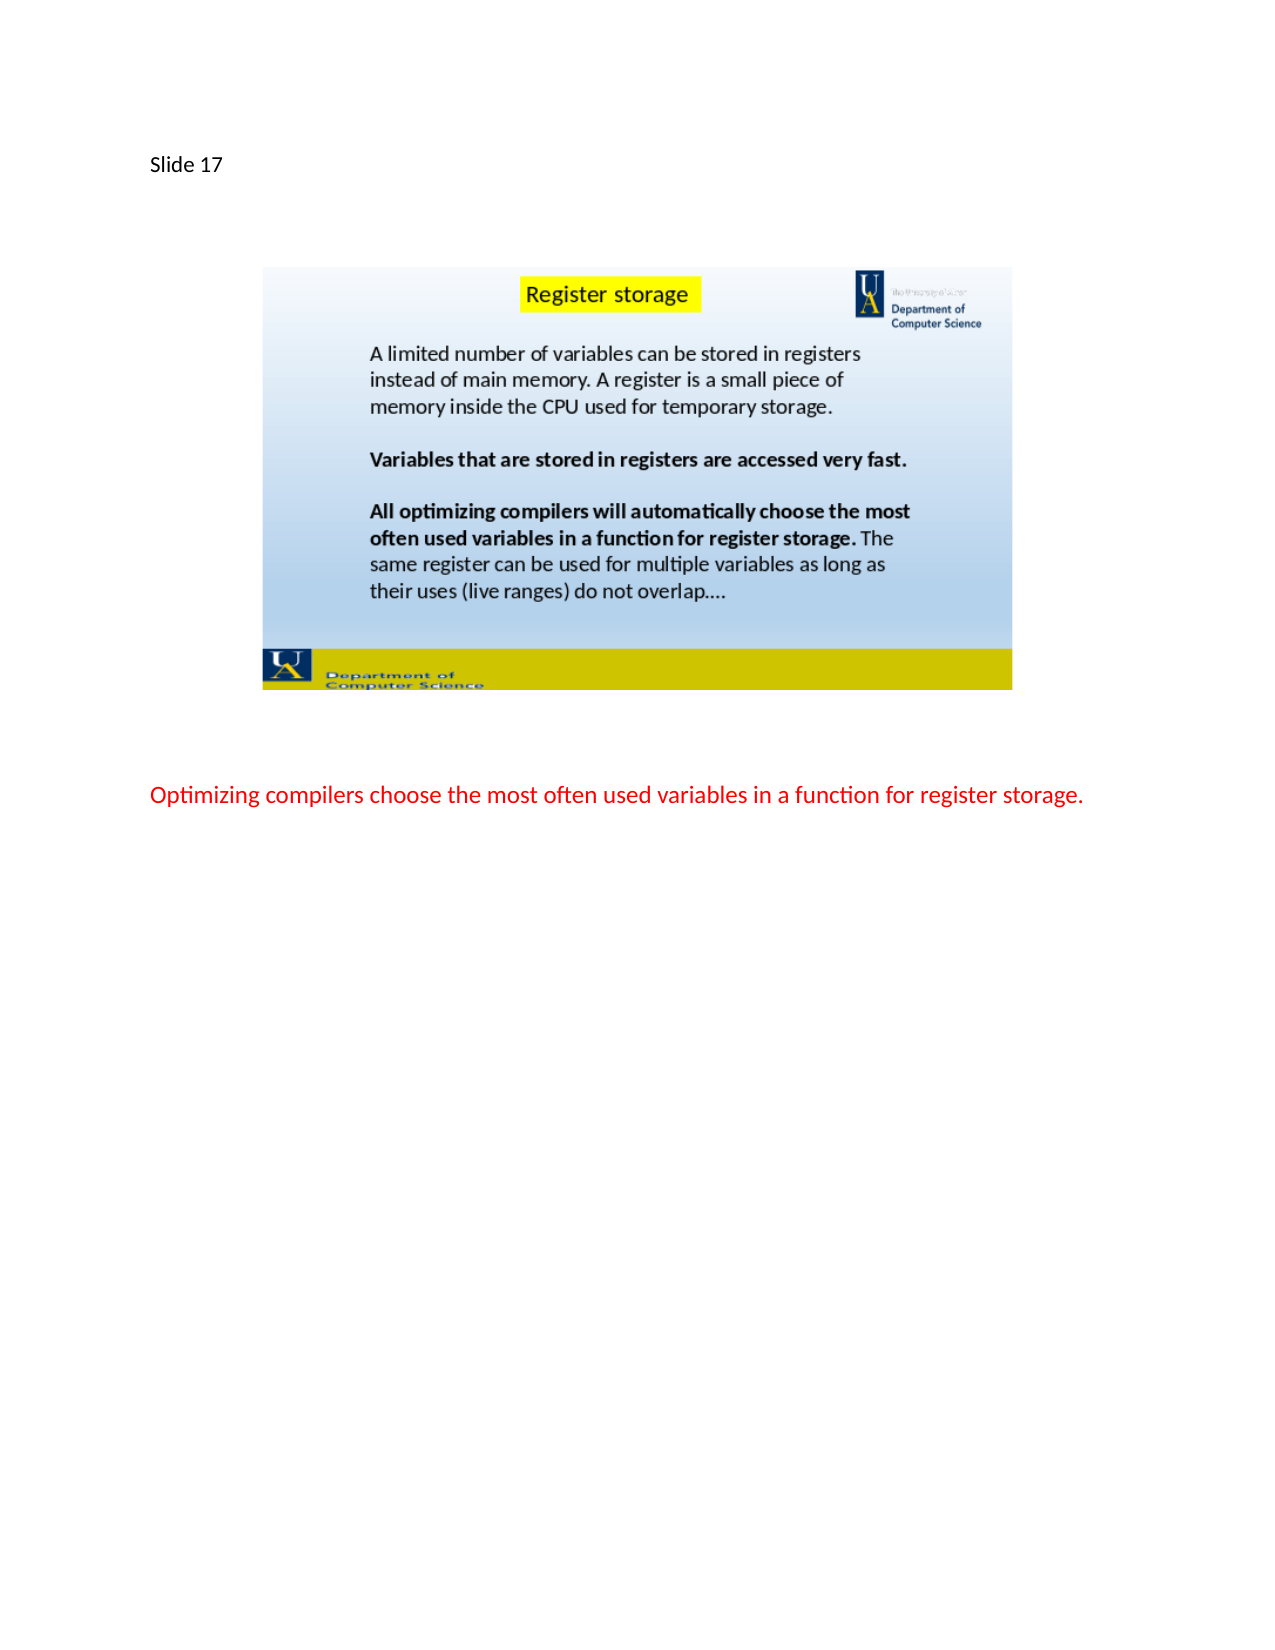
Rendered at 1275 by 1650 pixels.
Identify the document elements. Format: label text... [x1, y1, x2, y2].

text Slide 17 [150, 150, 1125, 178]
text Optimizing compilers choose the most often used variables in a function for register storage. [150, 779, 1125, 810]
